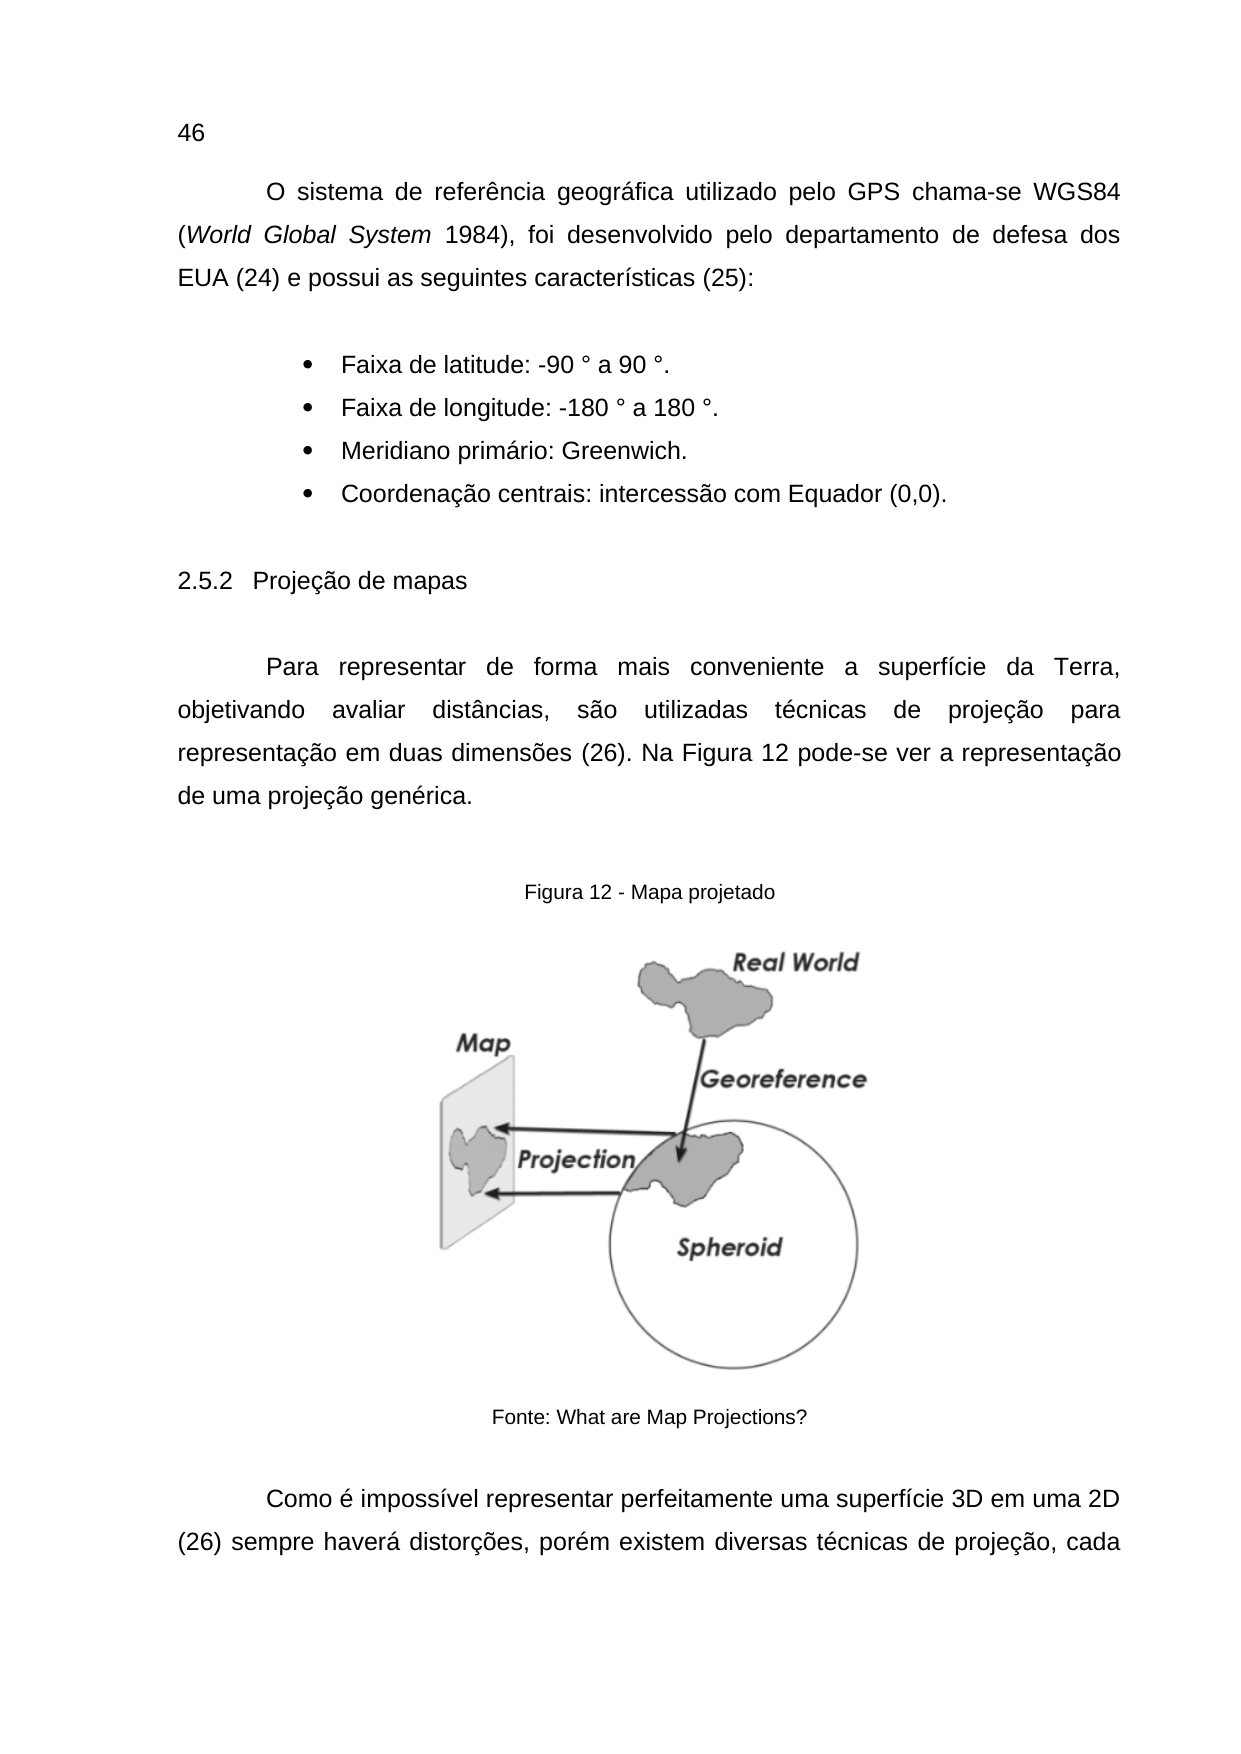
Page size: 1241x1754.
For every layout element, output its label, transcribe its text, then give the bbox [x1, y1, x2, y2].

picture [396, 916, 903, 1391]
list Meridiano primário: Greenwich. [303, 436, 1122, 465]
list Coordenação centrais: intercessão com Equador (0,0). [303, 479, 1122, 508]
list Faixa de longitude: -180 ° a 180 °. [303, 393, 1122, 422]
list Projeção de mapas [177, 566, 1122, 594]
text Fonte: What are Map Projections? [177, 1405, 1122, 1429]
text Figura 12 - Mapa projetado [177, 880, 1122, 904]
text Para representar de forma mais conveniente a superfície da Terra, objetivando avaliar distâncias, são utilizadas técnicas de projeção para representação em duas dimensões. Na Figura 12 pode-se ver a representação de uma projeção genérica. [177, 652, 1122, 810]
list Faixa de latitude: -90 ° a 90 °. [303, 350, 1122, 378]
text O sistema de referência geográfica utilizado pelo GPS chama-se WGS84 (World Global System 1984), foi desenvolvido pelo departamento de defesa dos EUA e possui as seguintes características : [177, 177, 1122, 292]
